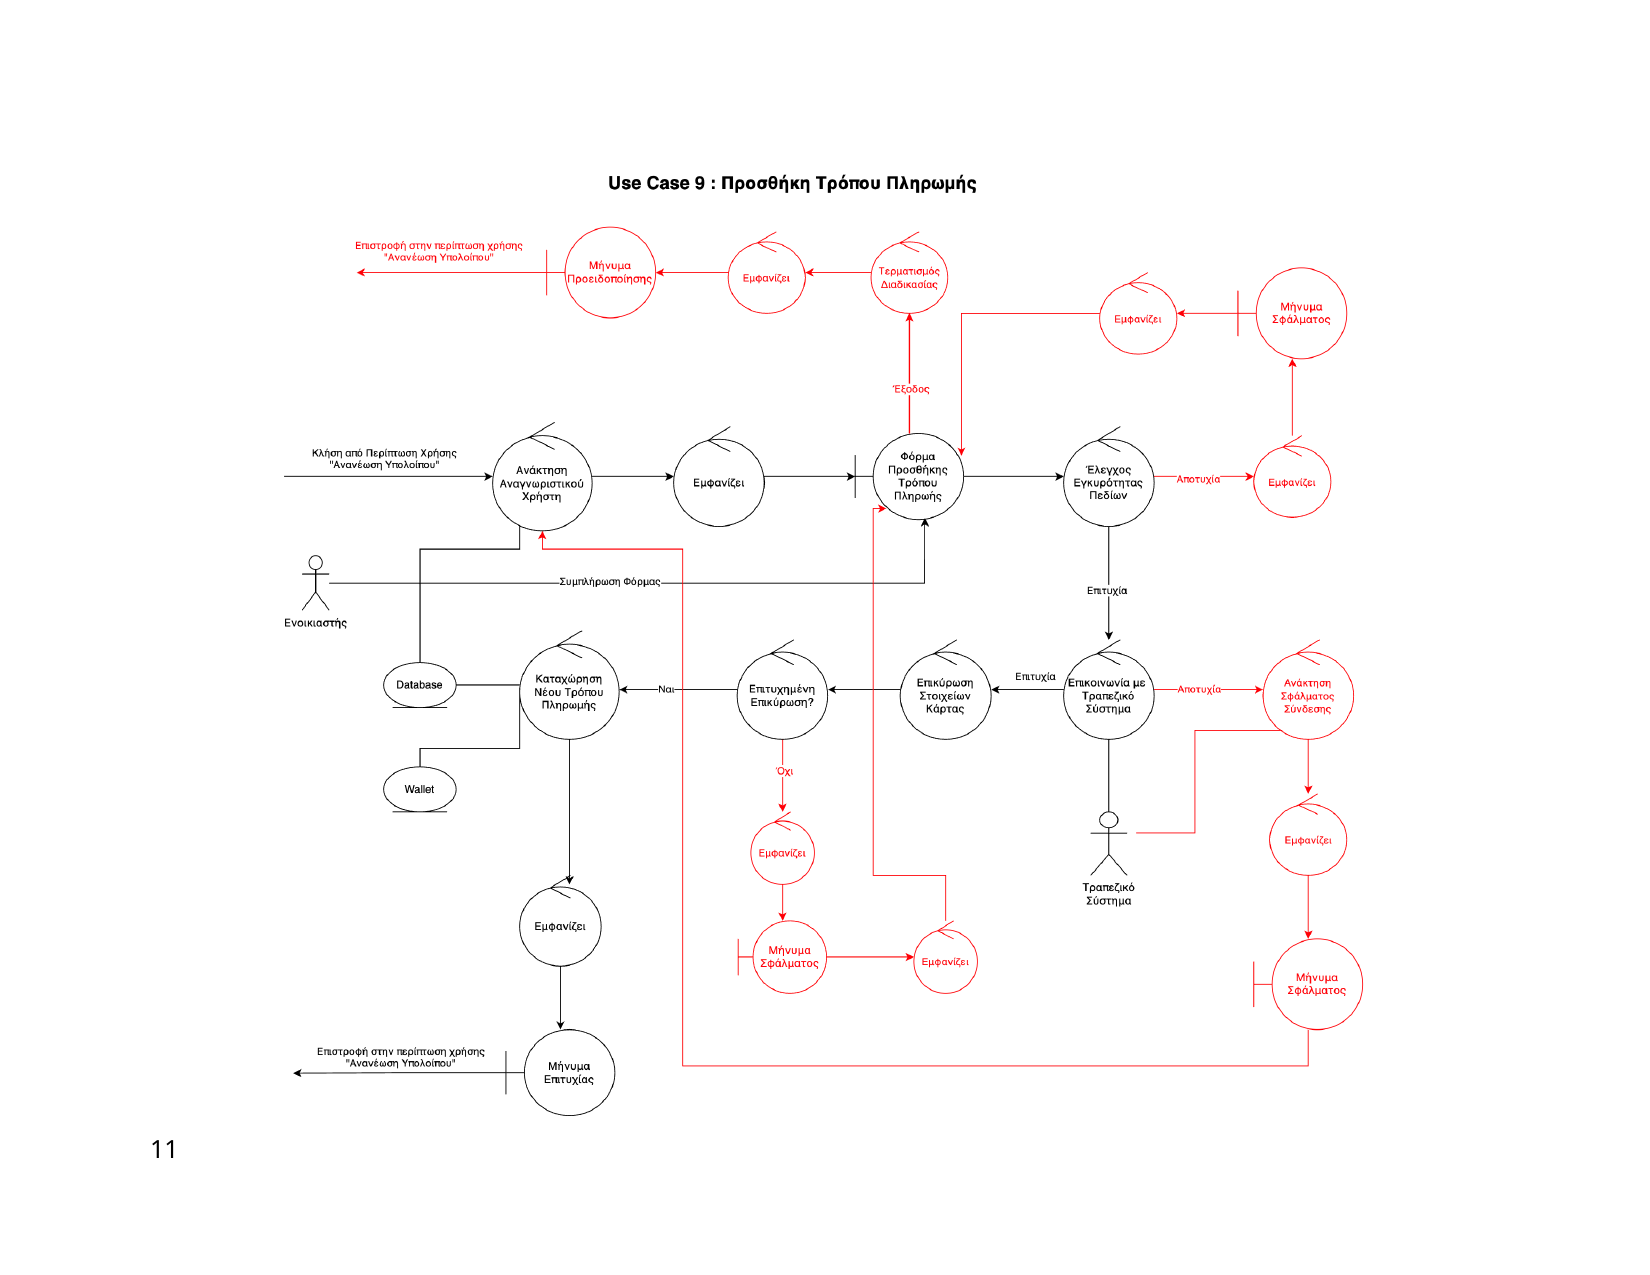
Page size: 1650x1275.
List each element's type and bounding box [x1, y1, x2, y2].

picture [243, 150, 1431, 1125]
